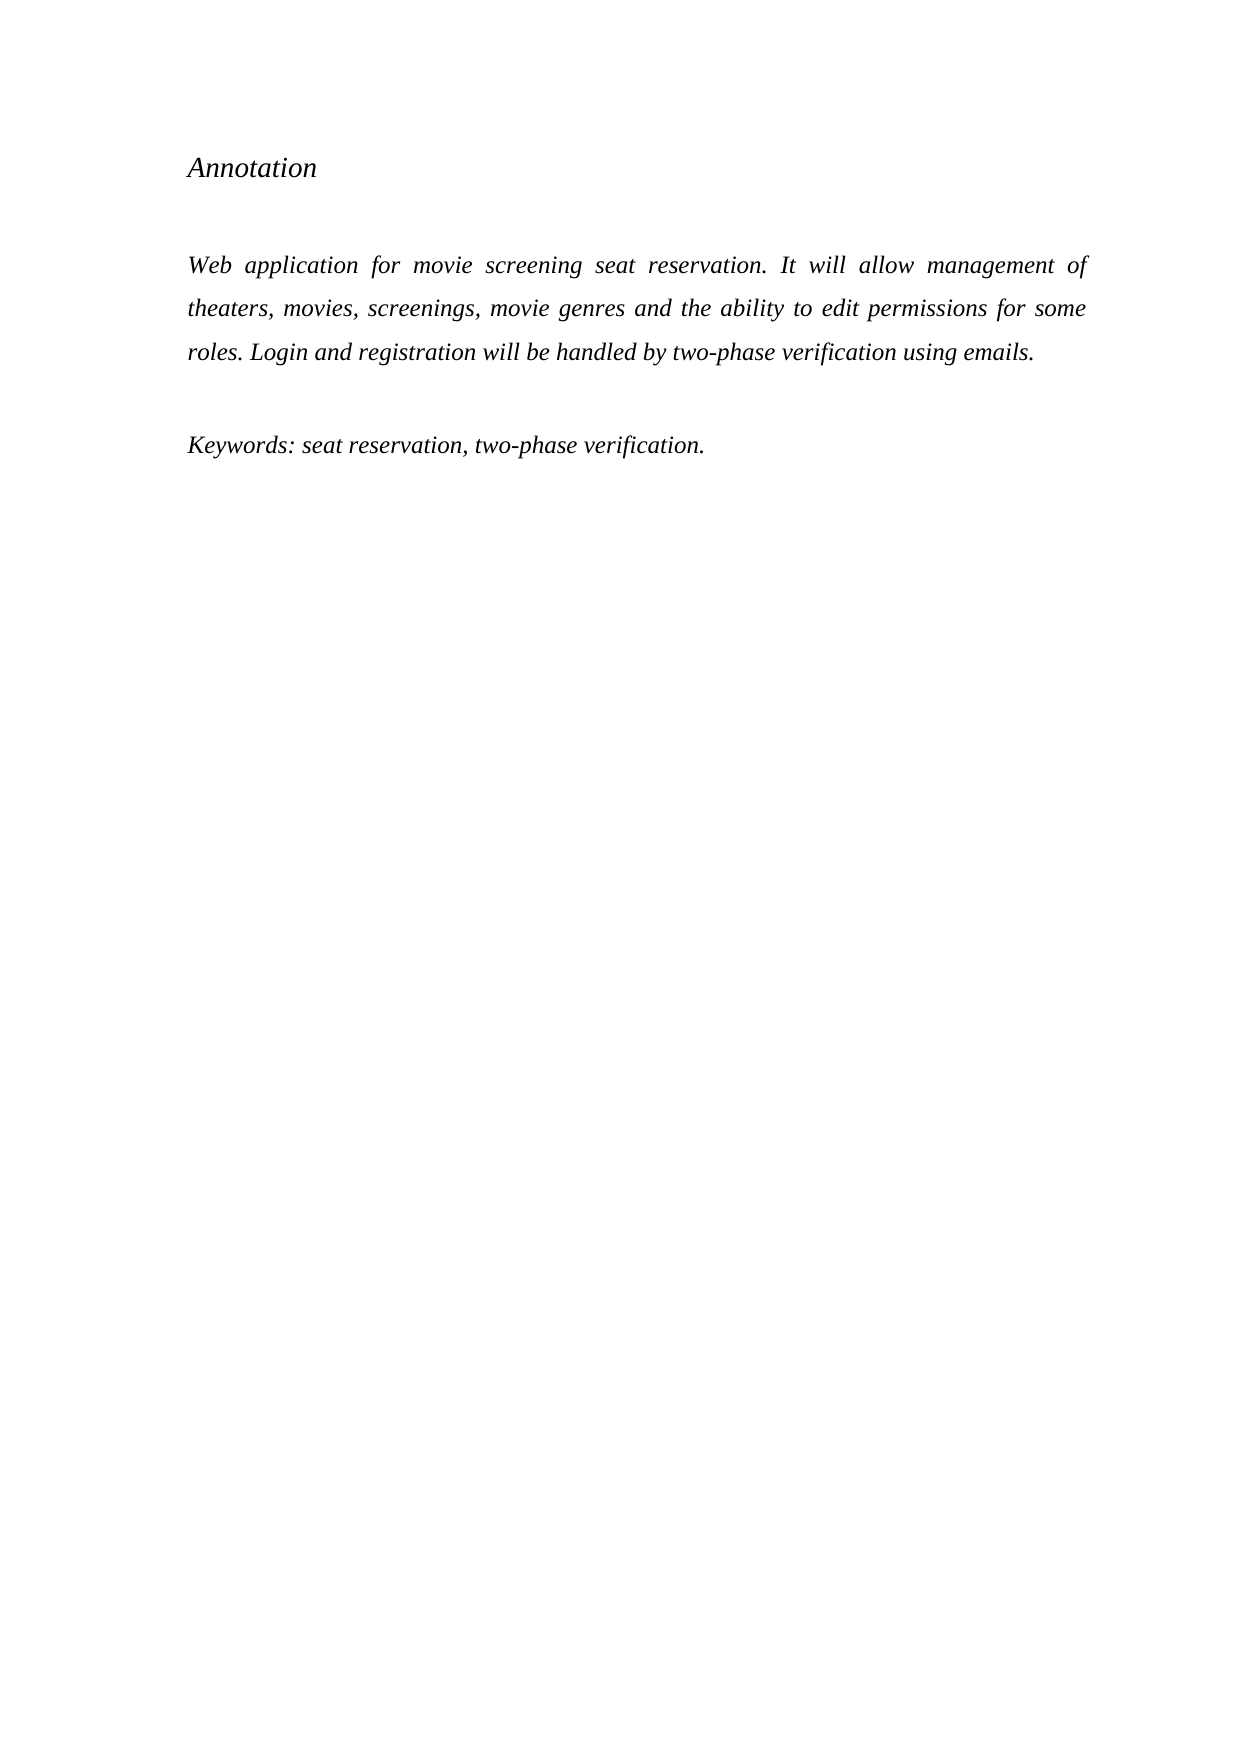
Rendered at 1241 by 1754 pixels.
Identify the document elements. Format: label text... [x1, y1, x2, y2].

text Annotation [187, 150, 1090, 183]
text Web application for movie screening seat reservation. It will allow management of theaters, movies, screenings, movie genres and the ability to edit permissions for some roles. Login and registration will be handled by two-phase verification using emails. [187, 250, 1090, 365]
text Keywords: seat reservation, two-phase verification. [187, 430, 1090, 458]
